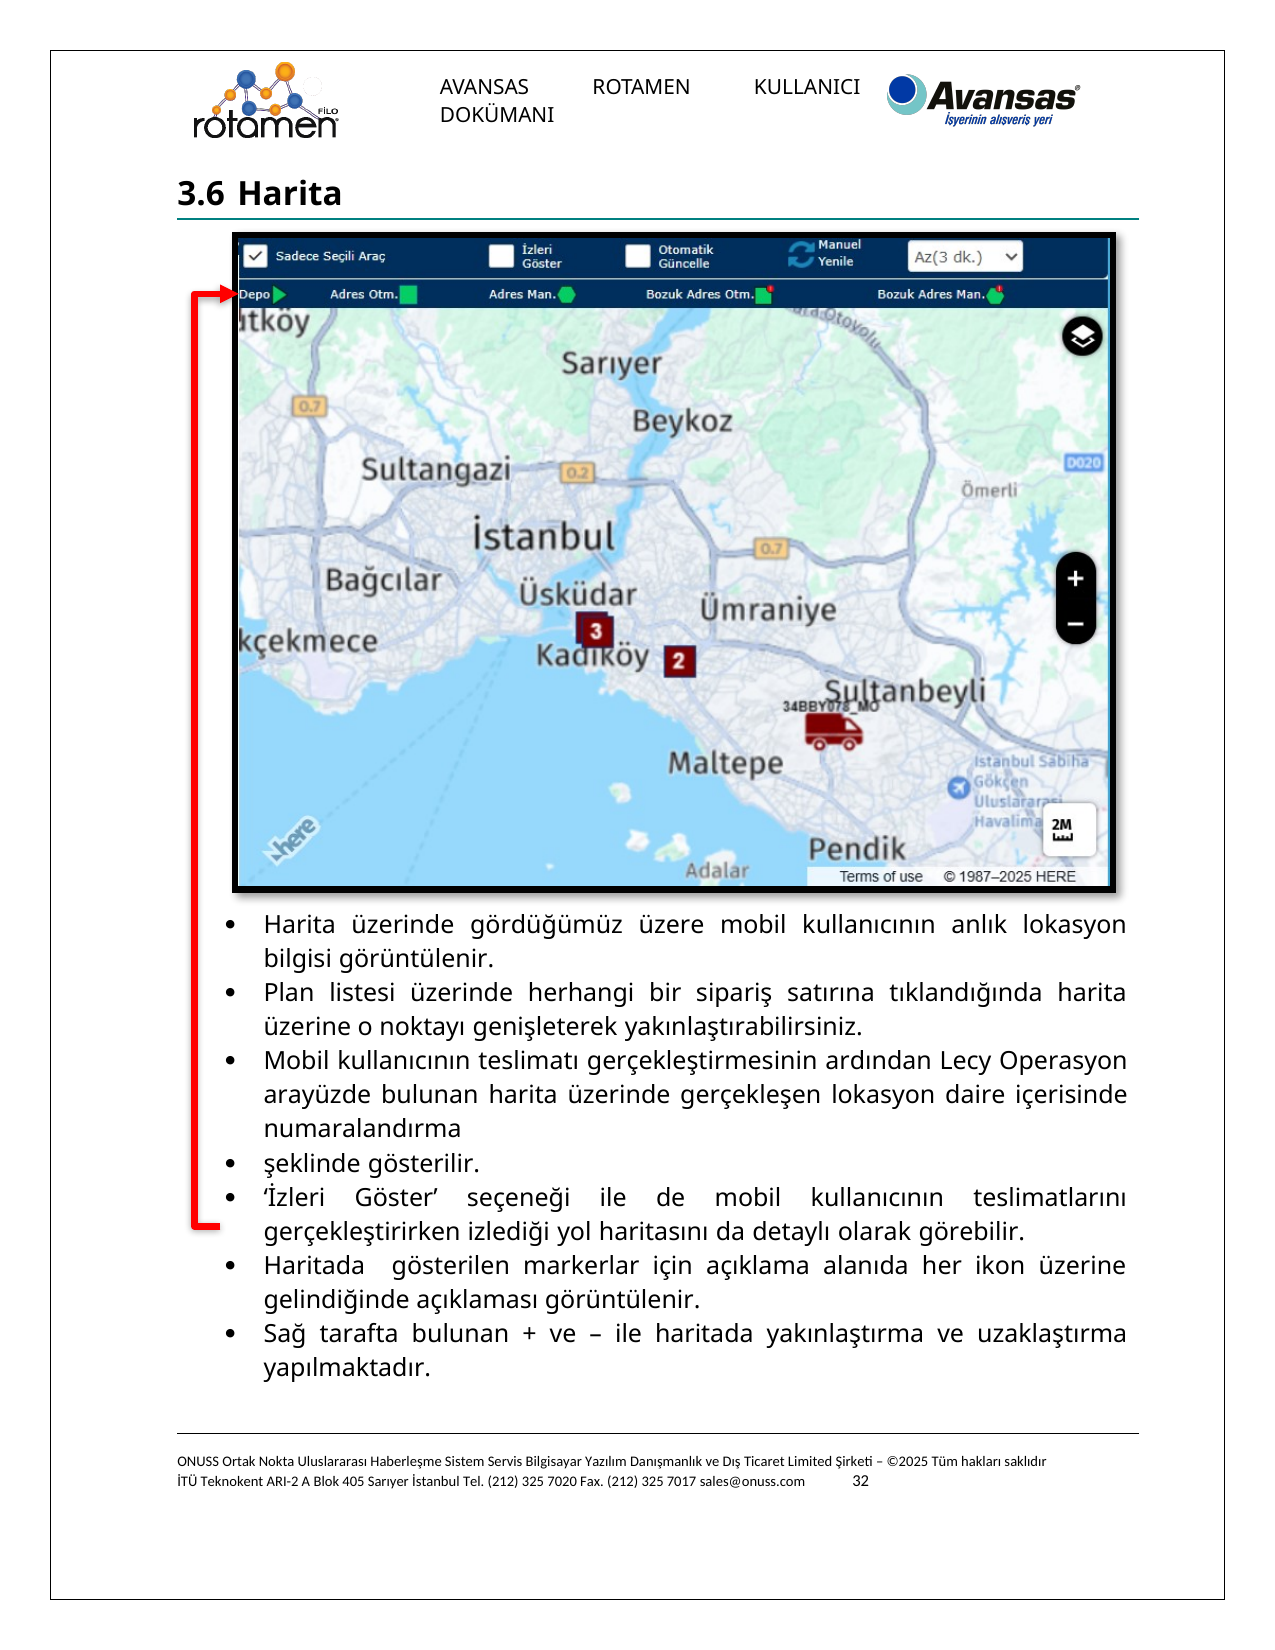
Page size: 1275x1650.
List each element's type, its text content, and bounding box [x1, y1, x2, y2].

subtitle Harita [177, 170, 1139, 218]
picture [238, 238, 1110, 886]
table_header [215, 225, 1139, 907]
picture [188, 62, 343, 138]
picture [883, 73, 1084, 128]
